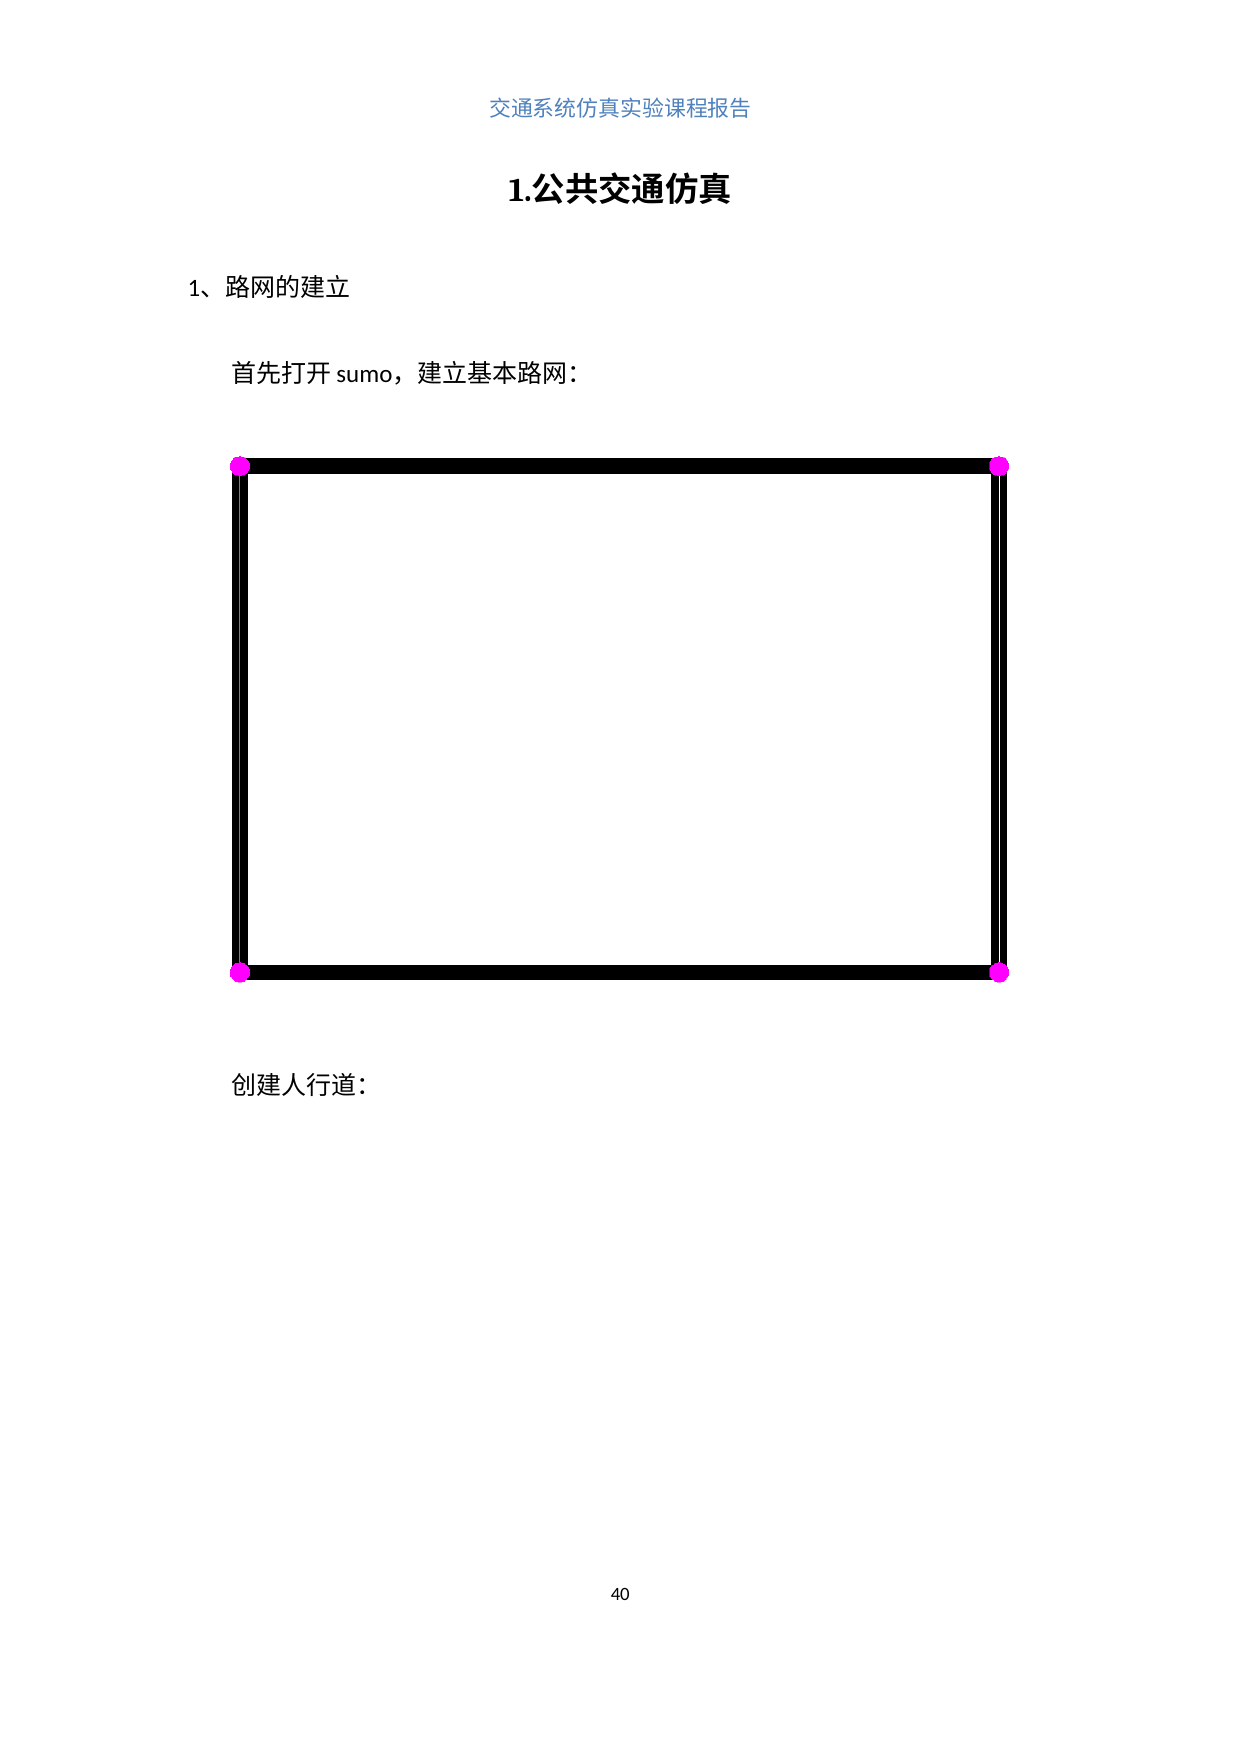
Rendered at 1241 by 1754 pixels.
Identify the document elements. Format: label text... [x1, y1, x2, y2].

title 1.公共交通仿真 [187, 153, 1053, 221]
text 1、路网的建立 [187, 251, 1053, 319]
text 首先打开sumo，建立基本路网： [187, 337, 1053, 405]
text 创建人行道： [187, 1050, 1053, 1118]
picture [187, 423, 1053, 1018]
